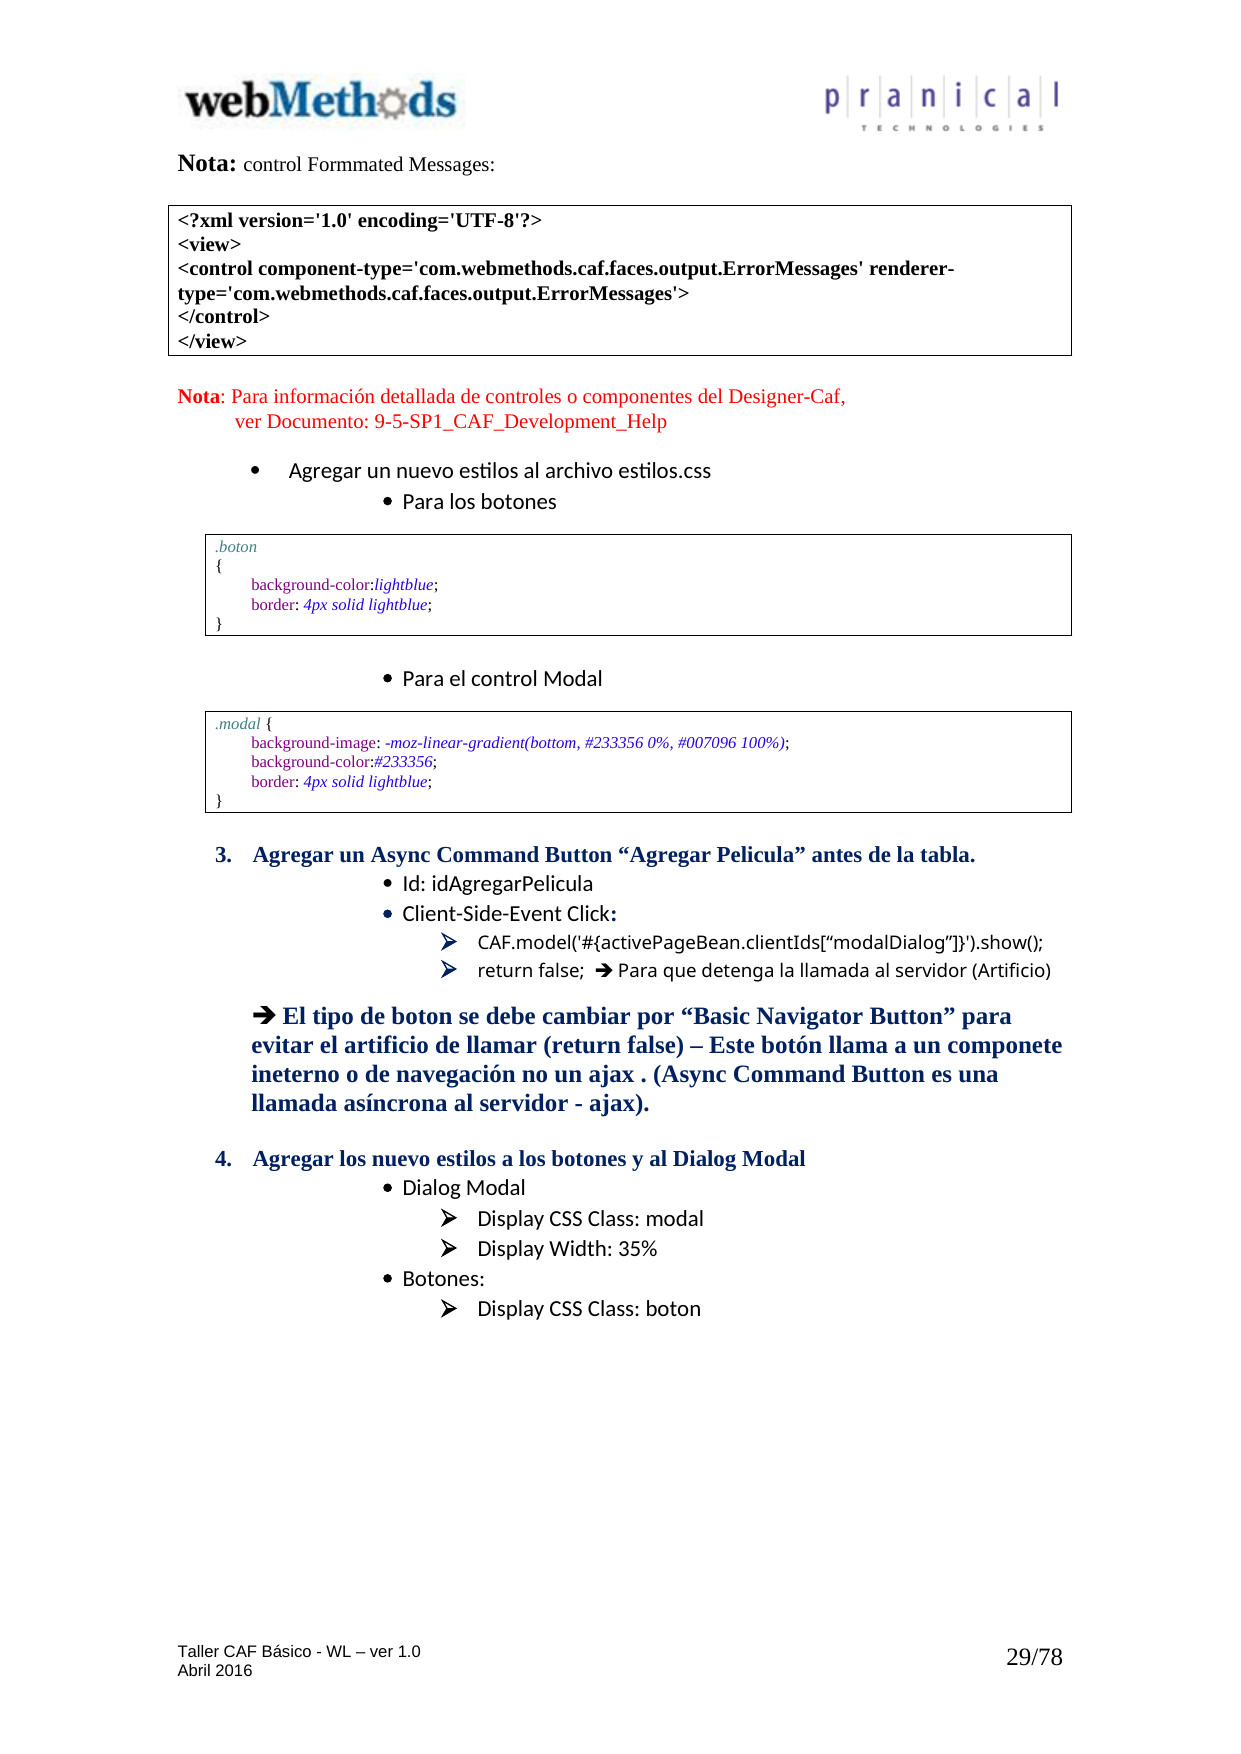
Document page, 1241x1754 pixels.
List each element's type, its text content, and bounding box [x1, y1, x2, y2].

list Para los botones [383, 487, 1063, 515]
text </view> [169, 325, 1071, 355]
text border: 4px solid lightblue; [206, 591, 1071, 610]
picture [822, 73, 1063, 136]
picture [177, 73, 472, 136]
text } [206, 610, 1071, 635]
text <view> [177, 232, 1063, 256]
list Botones: [383, 1264, 1063, 1292]
text ver Documento: 9-5-SP1_CAF_Development_Help [177, 408, 1063, 433]
text { [206, 553, 1071, 572]
list CAF.model('#{activePageBean.clientIds[“modalDialog”]}').show(); [440, 930, 1063, 955]
text El tipo de boton se debe cambiar por “Basic Navigator Button” para evitar el artificio de llamar (return false) – Este botón llama a un componete ineterno o de navegación no un ajax . (Async Command Button es una llamada asíncrona al servidor - ajax). [251, 1001, 1063, 1116]
list Agregar un nuevo estilos al archivo estilos.css [251, 457, 1063, 485]
text .boton [206, 535, 1071, 553]
text background-image: -moz-linear-gradient(bottom, #233356 0%, #007096 100%); [206, 730, 1071, 749]
list Id: idAgregarPelicula [383, 869, 1063, 897]
list Dialog Modal [383, 1173, 1063, 1202]
list Agregar los nuevo estilos a los botones y al Dialog Modal [215, 1145, 1063, 1171]
list Display Width: 35% [440, 1234, 1063, 1262]
list Para el control Modal [383, 664, 1063, 692]
text <control component-type='com.webmethods.caf.faces.output.ErrorMessages' renderer-type='com.webmethods.caf.faces.output.ErrorMessages'> [177, 256, 1063, 304]
text <?xml version='1.0' encoding='UTF-8'?> [169, 206, 1071, 232]
list Display CSS Class: modal [440, 1204, 1063, 1232]
text background-color:#233356; [206, 749, 1071, 768]
text .modal { [206, 712, 1071, 730]
text } [206, 787, 1071, 812]
list return false; Para que detenga la llamada al servidor (Artificio) [440, 957, 1063, 983]
text Nota: control Formmated Messages: [177, 148, 1063, 176]
list Agregar un Async Command Button “Agregar Pelicula” antes de la tabla. [215, 841, 1063, 867]
text background-color:lightblue; [206, 572, 1071, 591]
list Client-Side-Event Click: [383, 899, 1063, 927]
text border: 4px solid lightblue; [206, 768, 1071, 787]
text Nota: Para información detallada de controles o componentes del Designer-Caf, [177, 384, 1063, 408]
list Display CSS Class: boton [440, 1294, 1063, 1322]
text </control> [177, 304, 1063, 325]
